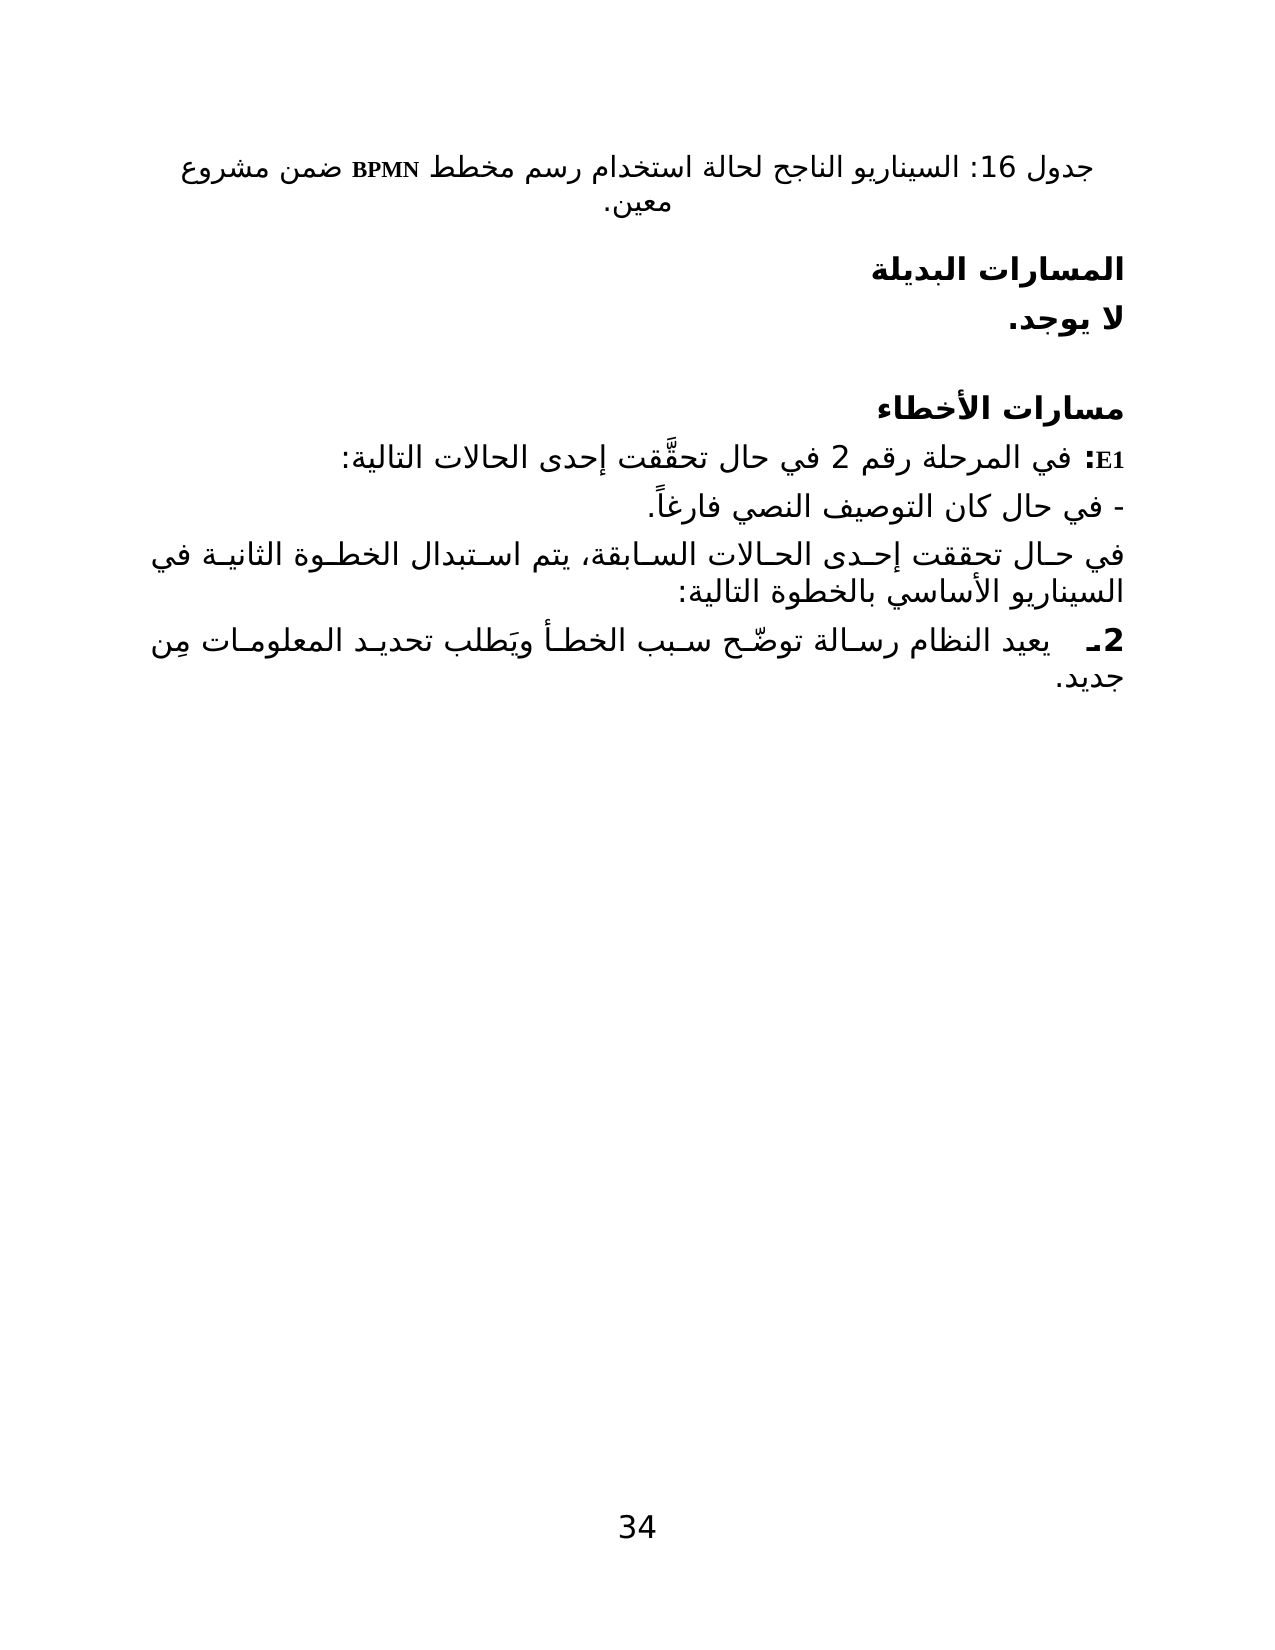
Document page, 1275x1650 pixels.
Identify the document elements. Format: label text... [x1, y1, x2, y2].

text جدول 16: السيناريو الناجح لحالة استخدام رسم مخطط BPMN ضمن مشروع معين. [150, 150, 1125, 218]
text لا يوجد. [150, 300, 1125, 336]
text مسارات الأخطاء [150, 390, 1125, 427]
text - في حال كان التوصيف النصي فارغاً. [150, 488, 1125, 524]
text المسارات البديلة [150, 251, 1125, 288]
text في حال تحققت إحدى الحالات السابقة، يتم استبدال الخطوة الثانية في السيناريو الأساسي بالخطوة التالية: [150, 537, 1125, 609]
text 2. يعيد النظام رسالة توضّح سبب الخطأ ويَطلب تحديد المعلومات مِن جديد. [150, 622, 1125, 695]
text E1: في المرحلة رقم 2 في حال تحقَّقت إحدى الحالات التالية: [150, 439, 1125, 475]
